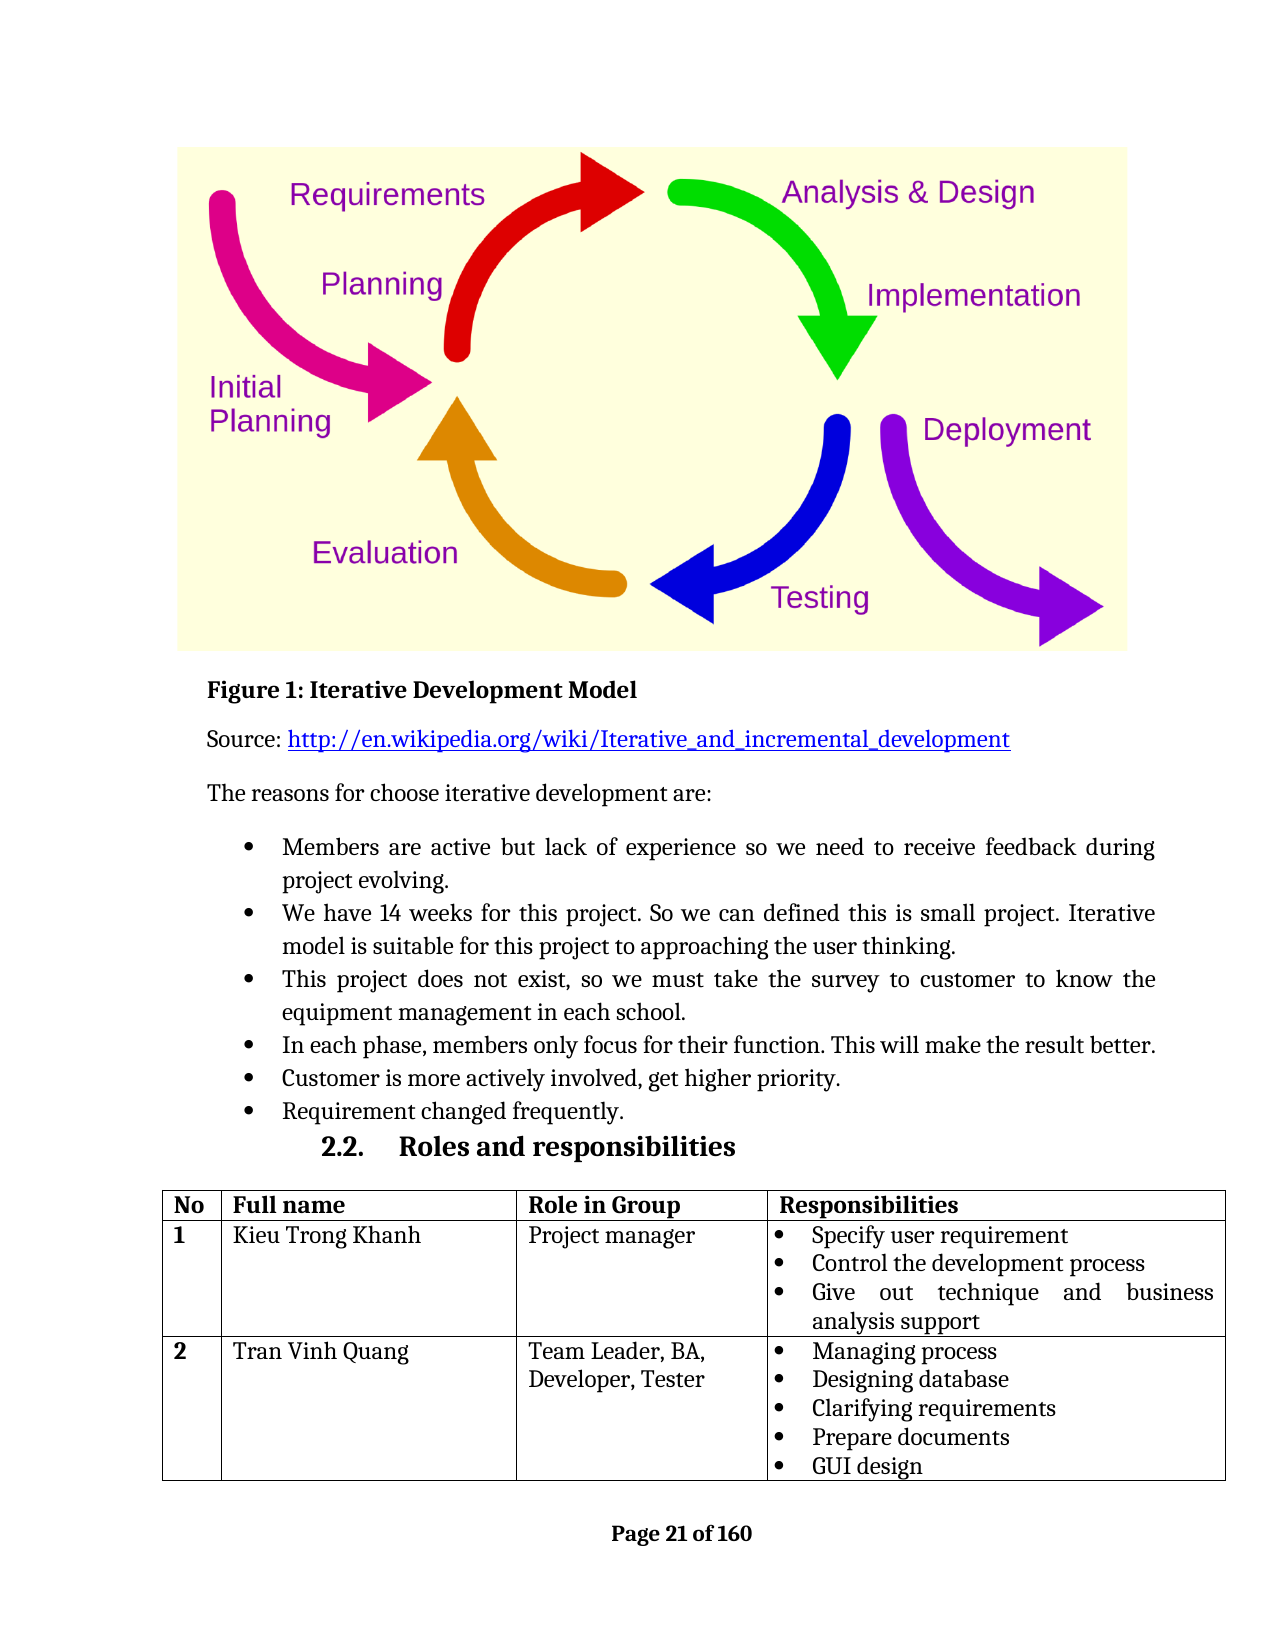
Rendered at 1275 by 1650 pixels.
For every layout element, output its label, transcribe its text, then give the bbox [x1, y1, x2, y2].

table_cell Project manager [517, 1221, 767, 1336]
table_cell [768, 1337, 1225, 1480]
table_header Full name [222, 1191, 516, 1219]
list Requirement changed frequently. [244, 1097, 1157, 1126]
list Members are active but lack of experience so we need to receive feedback during project evolving. [244, 833, 1157, 895]
list Roles and responsibilities [321, 1130, 1157, 1164]
list In each phase, members only focus for their function. This will make the result better. [244, 1031, 1157, 1060]
table_cell Specify user requirement Control the development process Give out technique and business analysis support [768, 1221, 1225, 1336]
table_cell Kieu Trong Khanh [222, 1221, 516, 1336]
list We have 14 weeks for this project. So we can defined this is small project. Iterative model is suitable for this project to approaching the user thinking. [244, 899, 1157, 961]
table_cell 2 [163, 1337, 221, 1480]
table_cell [517, 1337, 767, 1480]
table_cell 1 [163, 1221, 221, 1336]
text The reasons for choose iterative development are: [207, 779, 1157, 808]
list This project does not exist, so we must take the survey to customer to know the equipment management in each school. [244, 965, 1157, 1027]
table_header No [163, 1191, 221, 1219]
table_header Responsibilities [768, 1191, 1225, 1219]
table_cell Tran Vinh Quang [222, 1337, 516, 1480]
text Source: http://en.wikipedia.org/wiki/Iterative_and_incremental_development [207, 725, 1157, 754]
list Customer is more actively involved, get higher priority. [244, 1064, 1157, 1093]
picture [177, 147, 1128, 651]
table_header Role in Group [517, 1191, 767, 1219]
